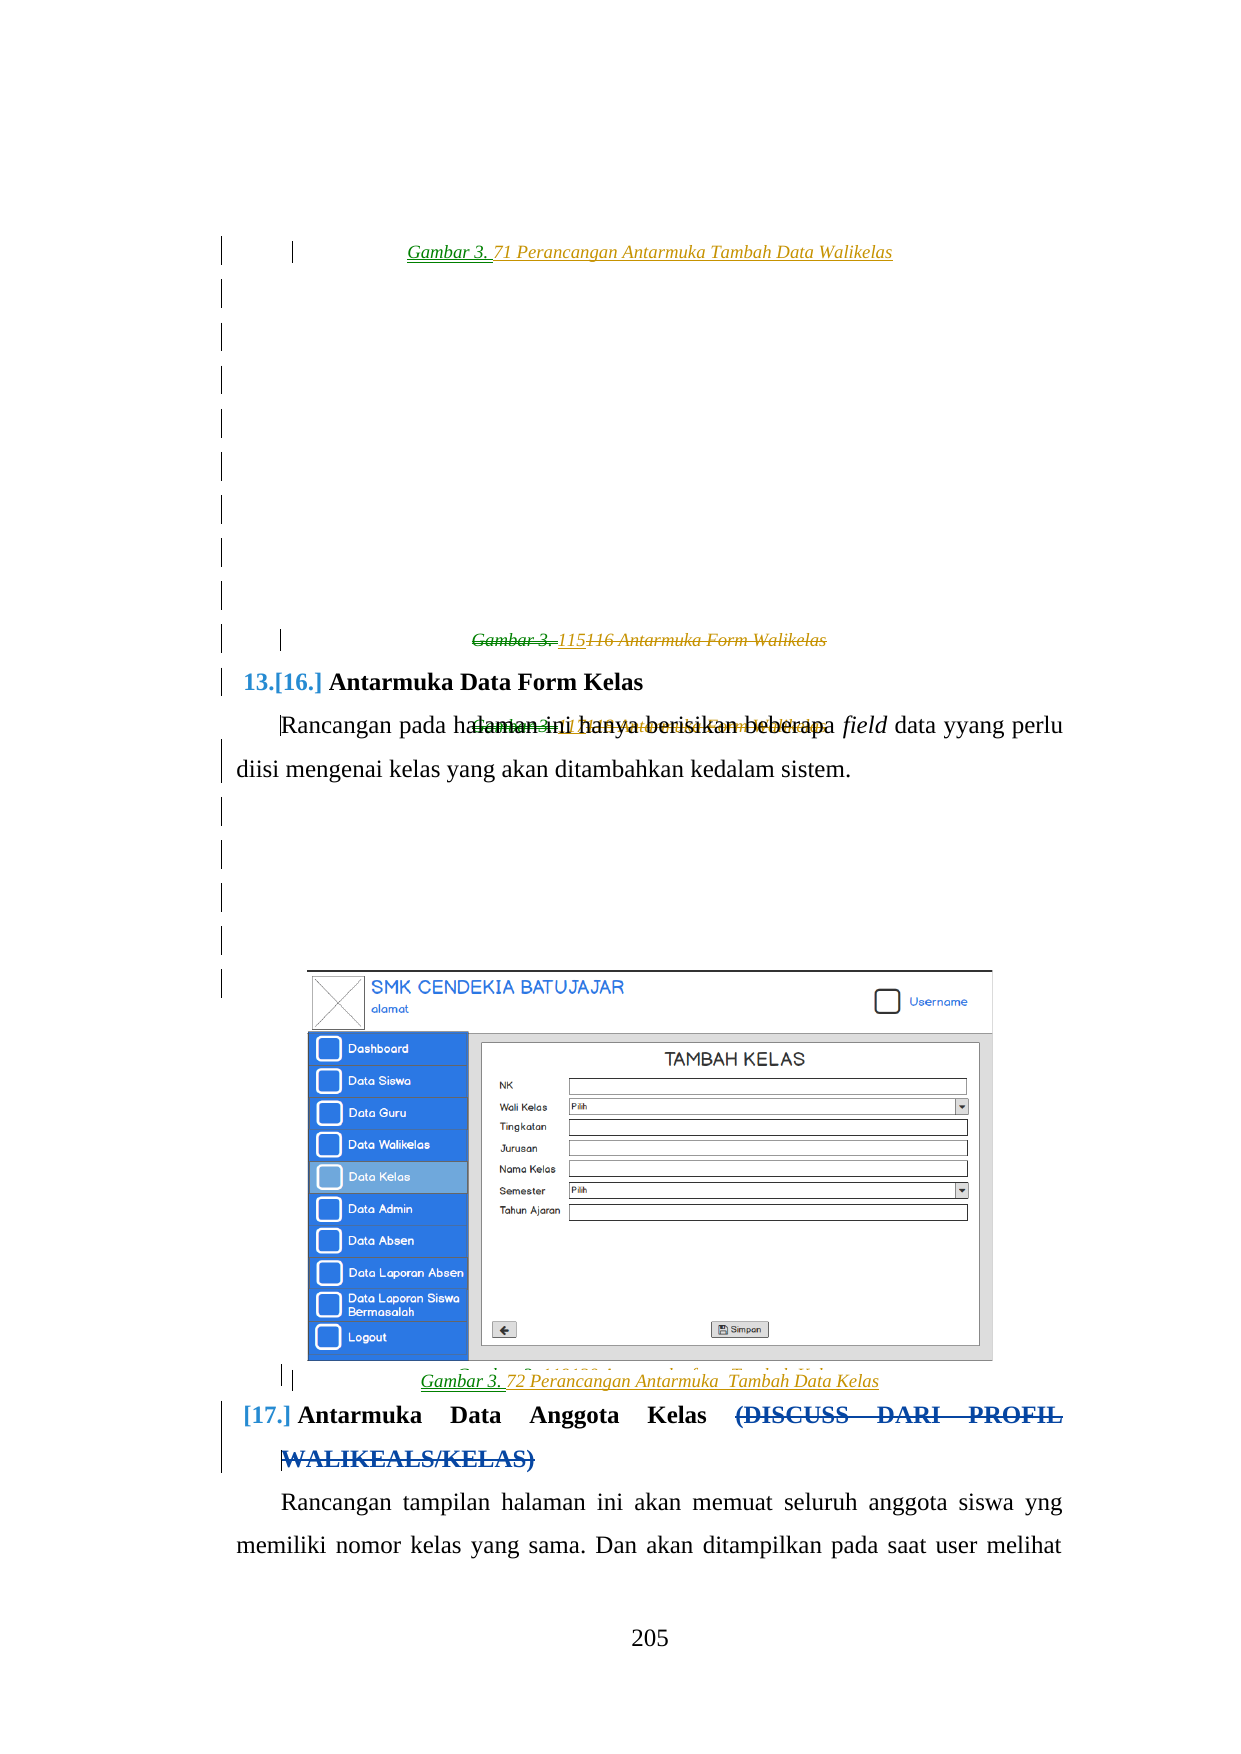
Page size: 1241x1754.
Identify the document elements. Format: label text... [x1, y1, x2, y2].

list Antarmuka Data Anggota Kelas [243, 1401, 1063, 1472]
list Antarmuka Data Form Kelas [243, 667, 1063, 696]
text Rancangan pada halaman ini hanya berisikan beberapa field data yyang perlu diisi mengenai kelas yang akan ditambahkan kedalam sistem. [236, 711, 1063, 782]
picture [307, 970, 993, 1361]
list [236, 1487, 1063, 1559]
